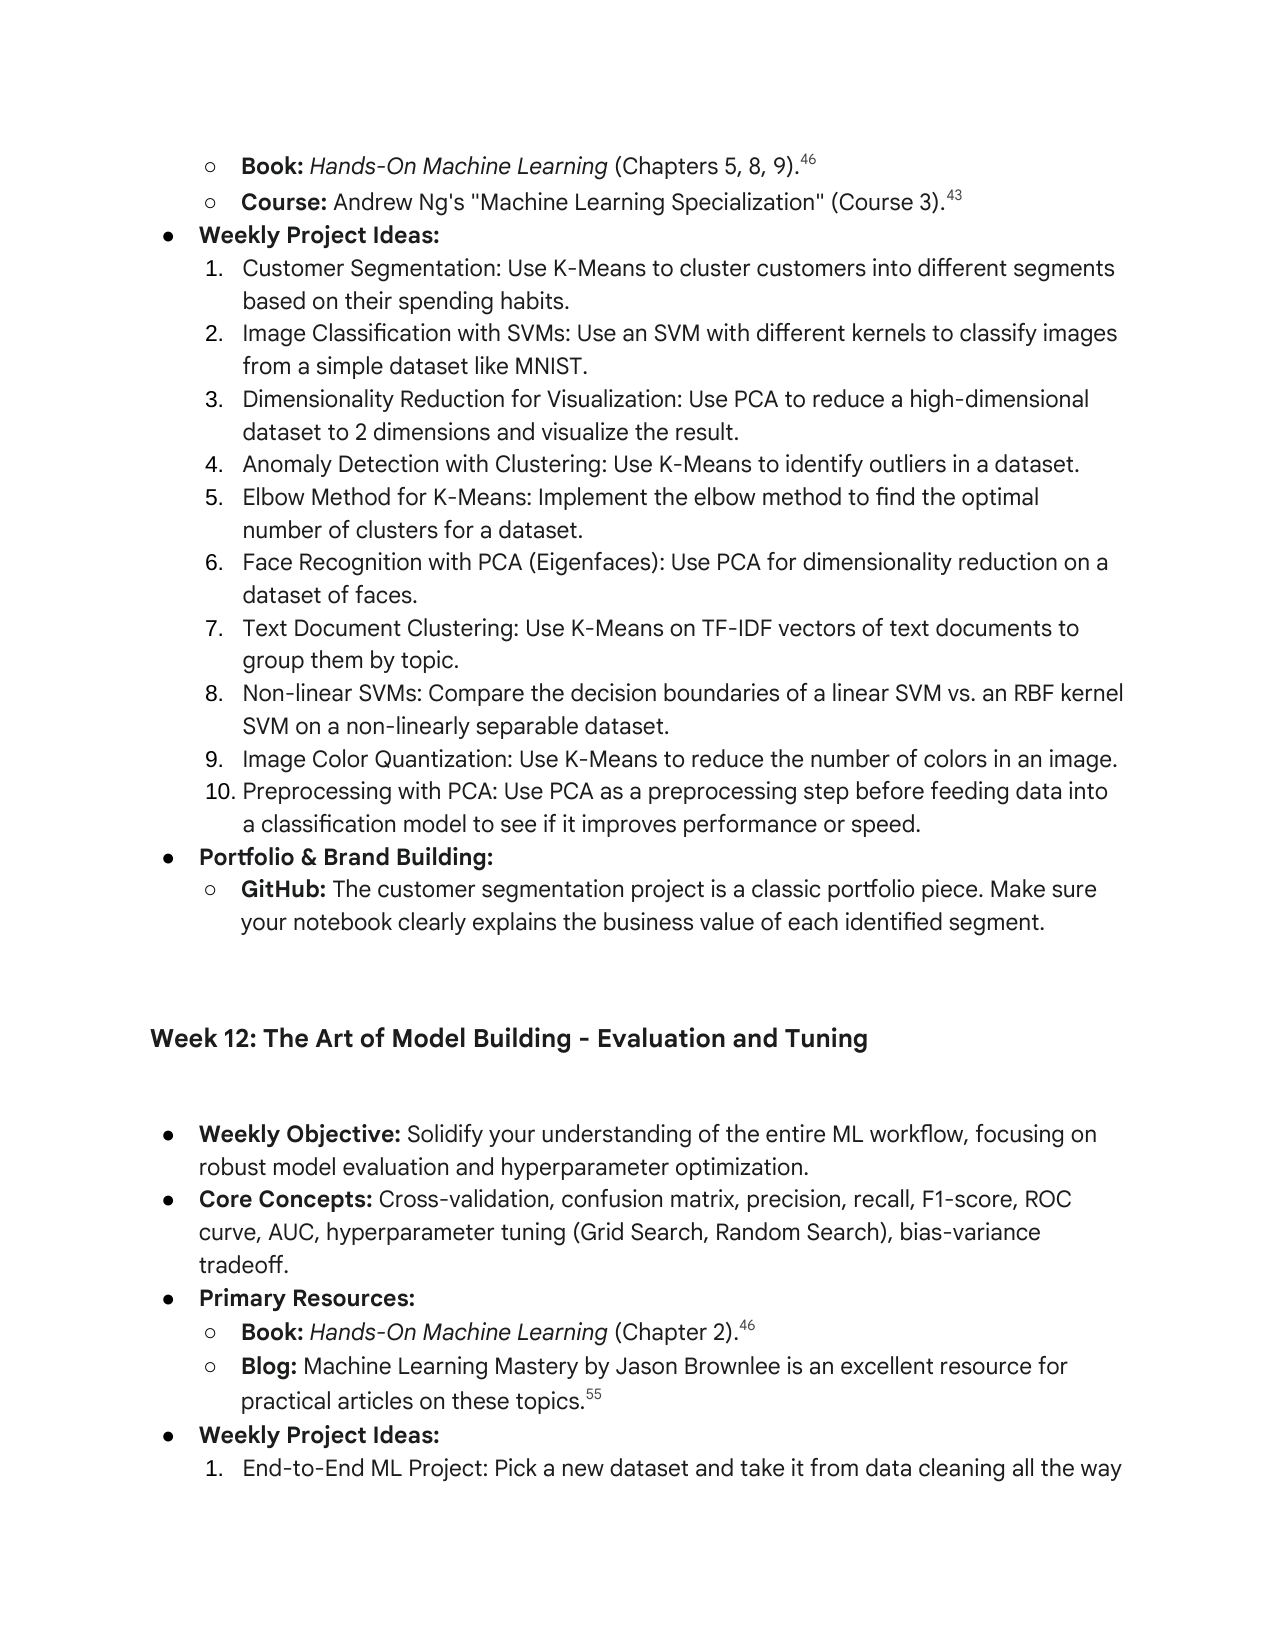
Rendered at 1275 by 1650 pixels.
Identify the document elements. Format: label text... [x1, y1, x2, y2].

list Dimensionality Reduction for Visualization: Use PCA to reduce a high-dimensional dataset to 2 dimensions and visualize the result. [205, 385, 1125, 446]
list Image Classification with SVMs: Use an SVM with different kernels to classify images from a simple dataset like MNIST. [205, 319, 1125, 381]
list Image Color Quantization: Use K-Means to reduce the number of colors in an image. [205, 745, 1125, 773]
list GitHub: The customer segmentation project is a classic portfolio piece. Make sure your notebook clearly explains the business value of each identified segment. [203, 876, 1125, 937]
list Blog: Machine Learning Mastery by Jason Brownlee is an excellent resource for practical articles on these topics.55 [203, 1352, 1125, 1417]
subtitle Week 12: The Art of Model Building - Evaluation and Tuning [150, 1024, 1125, 1055]
list Face Recognition with PCA (Eigenfaces): Use PCA for dimensionality reduction on a dataset of faces. [205, 548, 1125, 610]
list Book: Hands-On Machine Learning (Chapters 5, 8, 9).46 [203, 150, 1125, 181]
list Customer Segmentation: Use K-Means to cluster customers into different segments based on their spending habits. [205, 254, 1125, 316]
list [205, 1454, 1125, 1482]
list Book: Hands-On Machine Learning (Chapter 2).46 [203, 1316, 1125, 1348]
list Weekly Project Ideas: [161, 221, 1125, 250]
list Weekly Project Ideas: [161, 1421, 1125, 1450]
list Core Concepts: Cross-validation, confusion matrix, precision, recall, F1-score, ROC curve, AUC, hyperparameter tuning (Grid Search, Random Search), bias-variance tradeoff. [161, 1186, 1125, 1280]
list Primary Resources: [161, 1284, 1125, 1312]
list Preprocessing with PCA: Use PCA as a preprocessing step before feeding data into a classification model to see if it improves performance or speed. [205, 777, 1125, 839]
list Weekly Objective: Solidify your understanding of the entire ML workflow, focusing on robust model evaluation and hyperparameter optimization. [161, 1120, 1125, 1182]
list Elbow Method for K-Means: Implement the elbow method to find the optimal number of clusters for a dataset. [205, 483, 1125, 544]
list Portfolio & Brand Building: [161, 843, 1125, 872]
list Non-linear SVMs: Compare the decision boundaries of a linear SVM vs. an RBF kernel SVM on a non-linearly separable dataset. [205, 679, 1125, 741]
list Text Document Clustering: Use K-Means on TF-IDF vectors of text documents to group them by topic. [205, 614, 1125, 675]
list Course: Andrew Ng's "Machine Learning Specialization" (Course 3).43 [203, 186, 1125, 217]
list Anomaly Detection with Clustering: Use K-Means to identify outliers in a dataset. [205, 450, 1125, 479]
